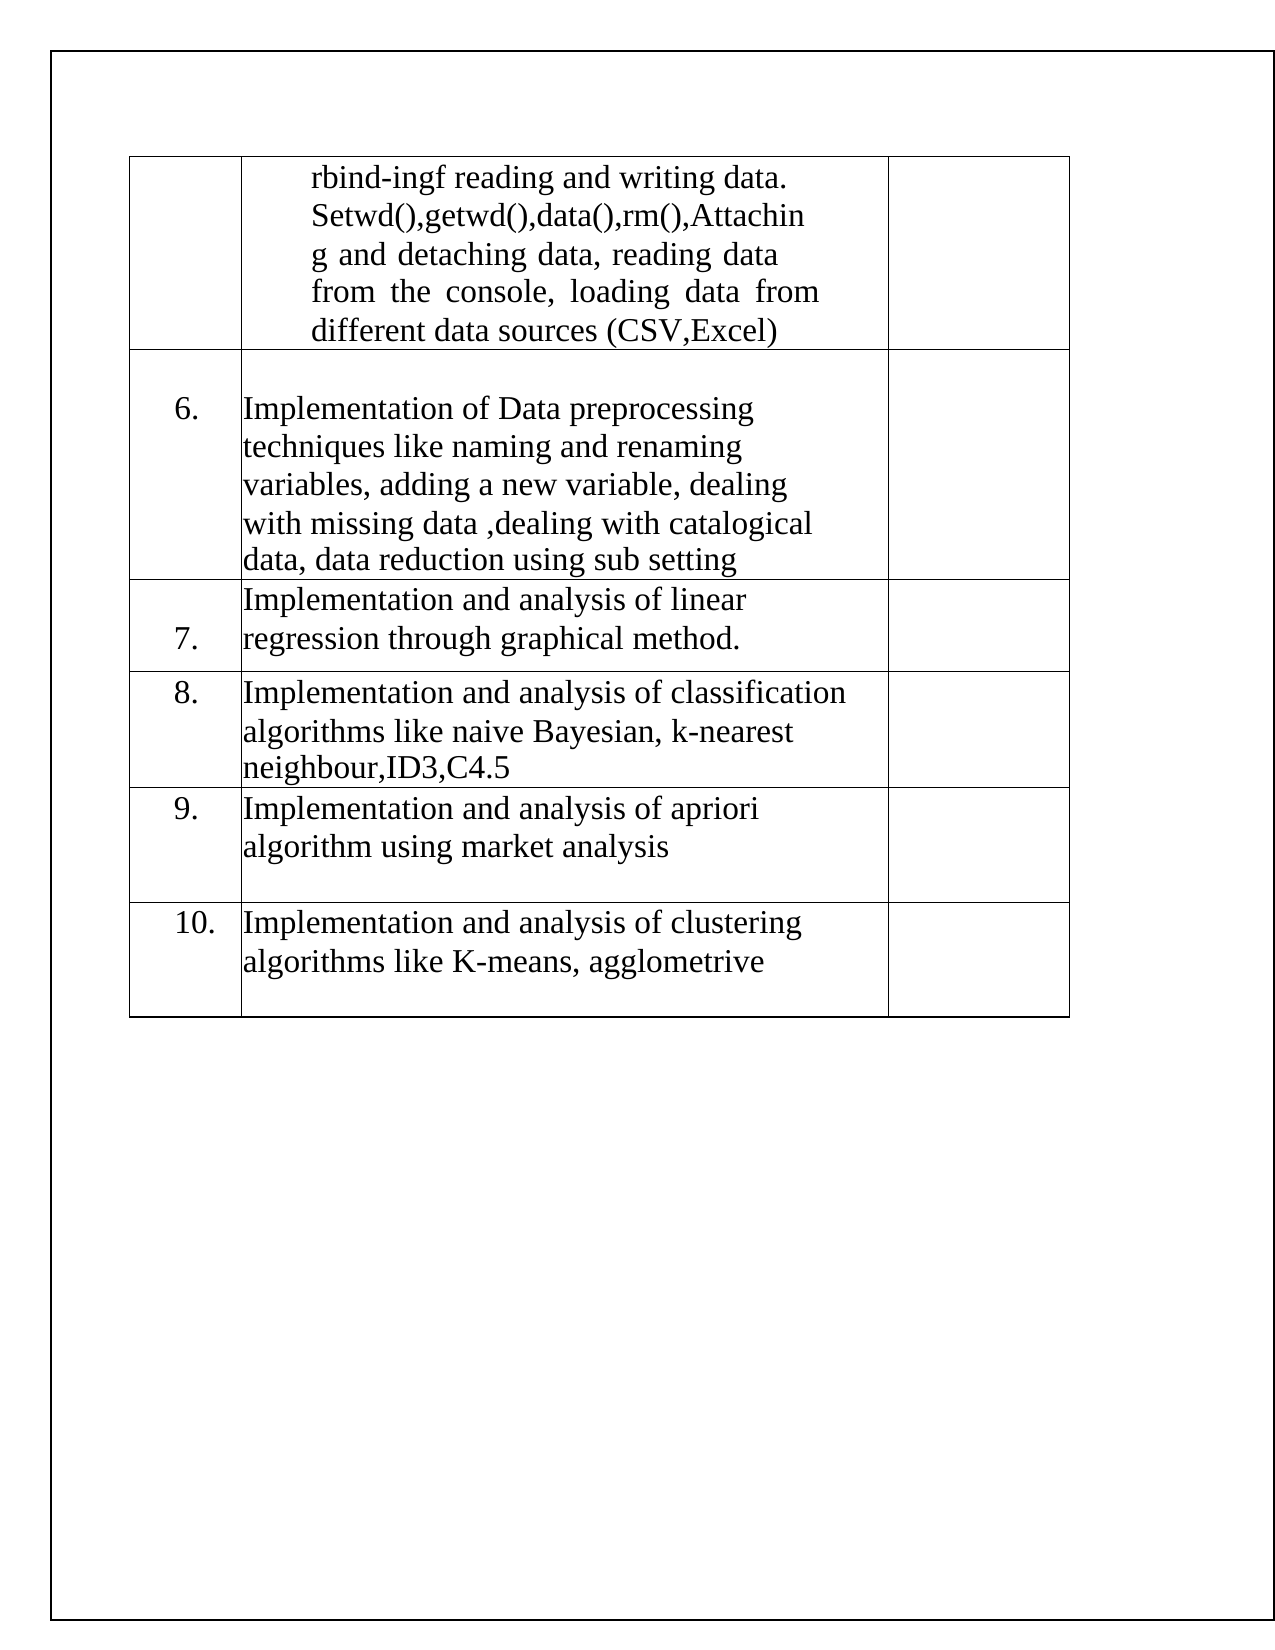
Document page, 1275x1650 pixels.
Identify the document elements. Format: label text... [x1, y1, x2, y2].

table_cell Implementation and analysis of apriori algorithm using market analysis [242, 788, 888, 902]
table_cell Implementation and analysis of linear regression through graphical method. [242, 580, 888, 671]
table_cell Implementation and analysis of classification algorithms like naive Bayesian, k-nearest neighbour,ID3,C4.5 [242, 672, 888, 787]
table_header rbind-ingf reading and writing data. Setwd(),getwd(),data(),rm(),Attachin g and detaching data, reading data from the console, loading data from different data sources (CSV,Excel) [242, 157, 888, 349]
table_cell 7. [130, 580, 241, 671]
table_cell Implementation of Data preprocessing techniques like naming and renaming variables, adding a new variable, dealing with missing data ,dealing with catalogical data, data reduction using sub setting [242, 350, 888, 578]
table_cell 6. [130, 350, 241, 578]
table_header [889, 157, 1069, 349]
table_header [130, 157, 241, 349]
table_cell 9. [130, 788, 241, 902]
table_cell 8. [130, 672, 241, 787]
table_cell [889, 580, 1069, 671]
table_cell [889, 672, 1069, 787]
table_cell [889, 903, 1069, 1016]
table_cell [889, 788, 1069, 902]
table_cell [889, 350, 1069, 578]
table_cell 10. [130, 903, 241, 1016]
table_cell Implementation and analysis of clustering algorithms like K-means, agglometrive [242, 903, 888, 1016]
